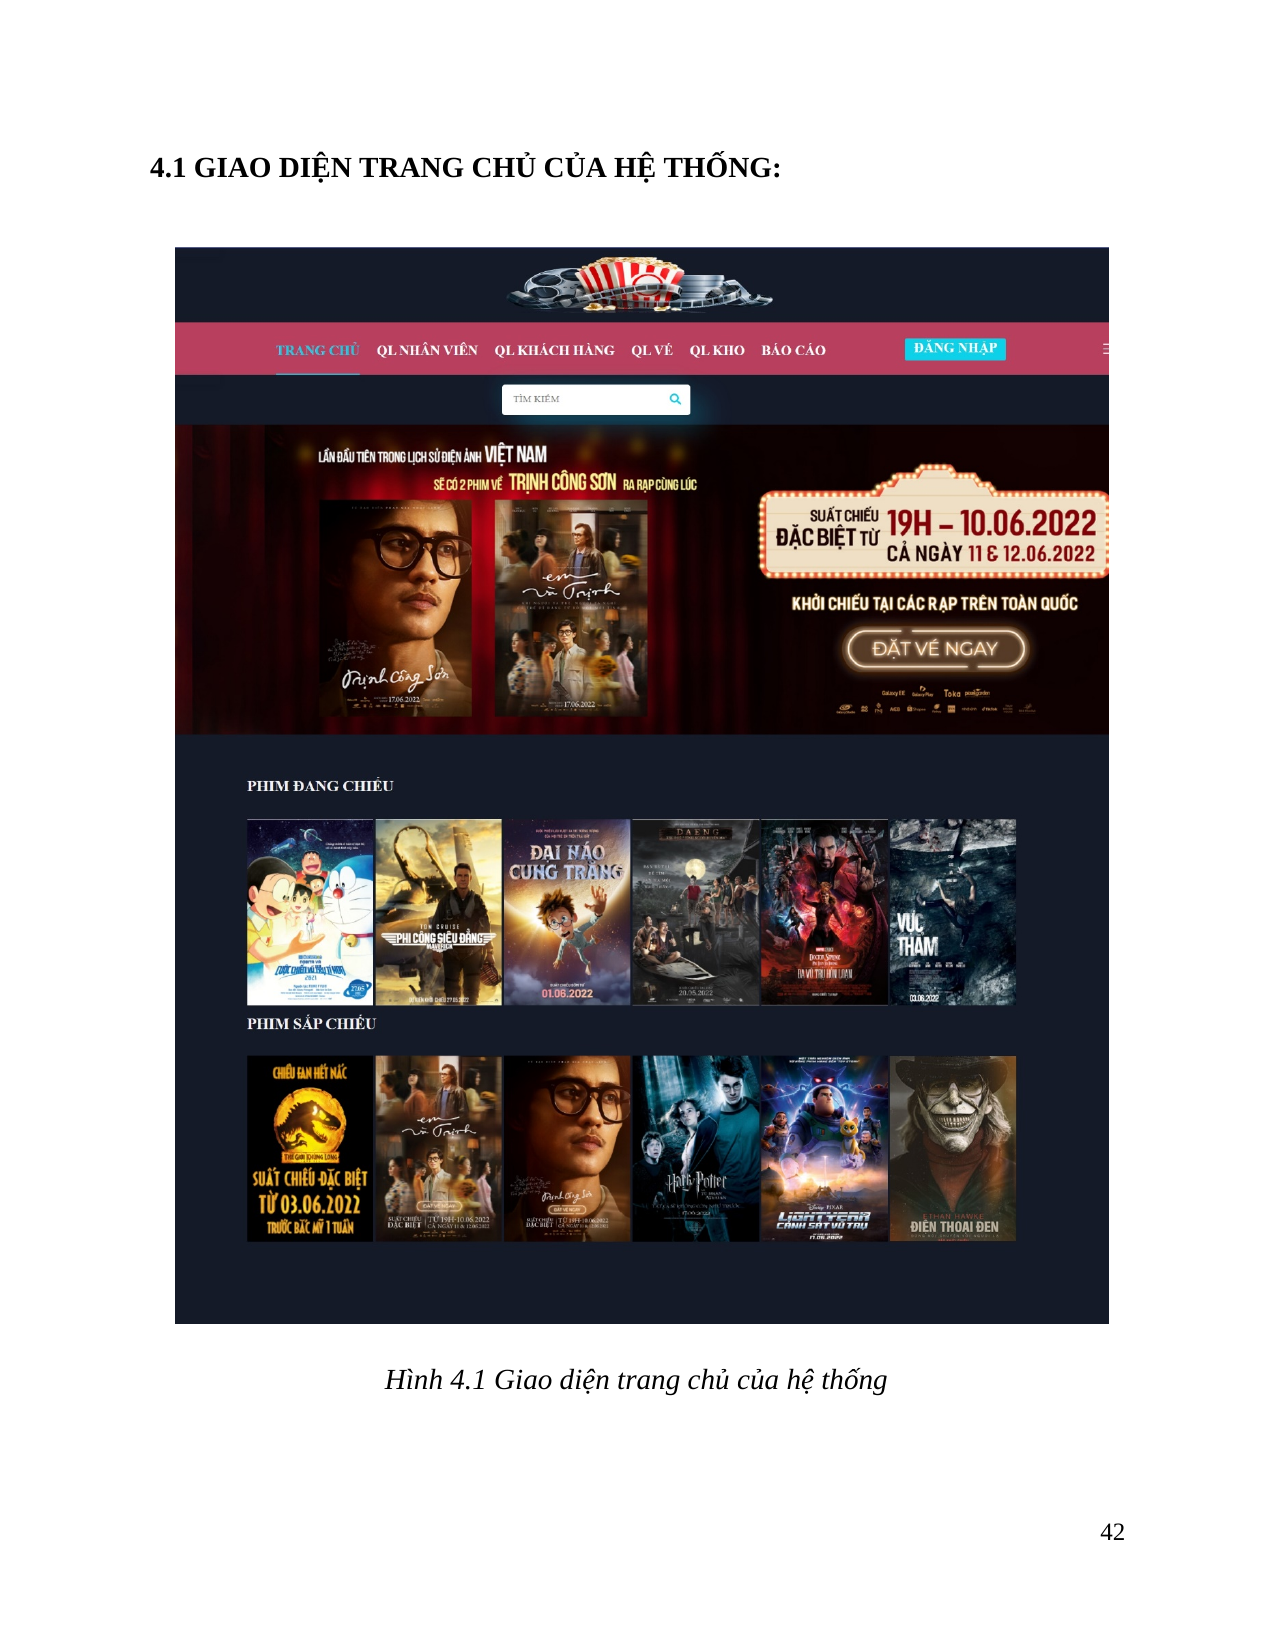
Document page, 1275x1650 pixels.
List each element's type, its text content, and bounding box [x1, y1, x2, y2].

text Hình 4.1 Giao diện trang chủ của hệ thống [150, 1362, 1125, 1396]
subtitle 4.1 GIAO DIỆN TRANG CHỦ CỦA HỆ THỐNG: [150, 150, 1125, 183]
picture [175, 247, 1109, 1324]
